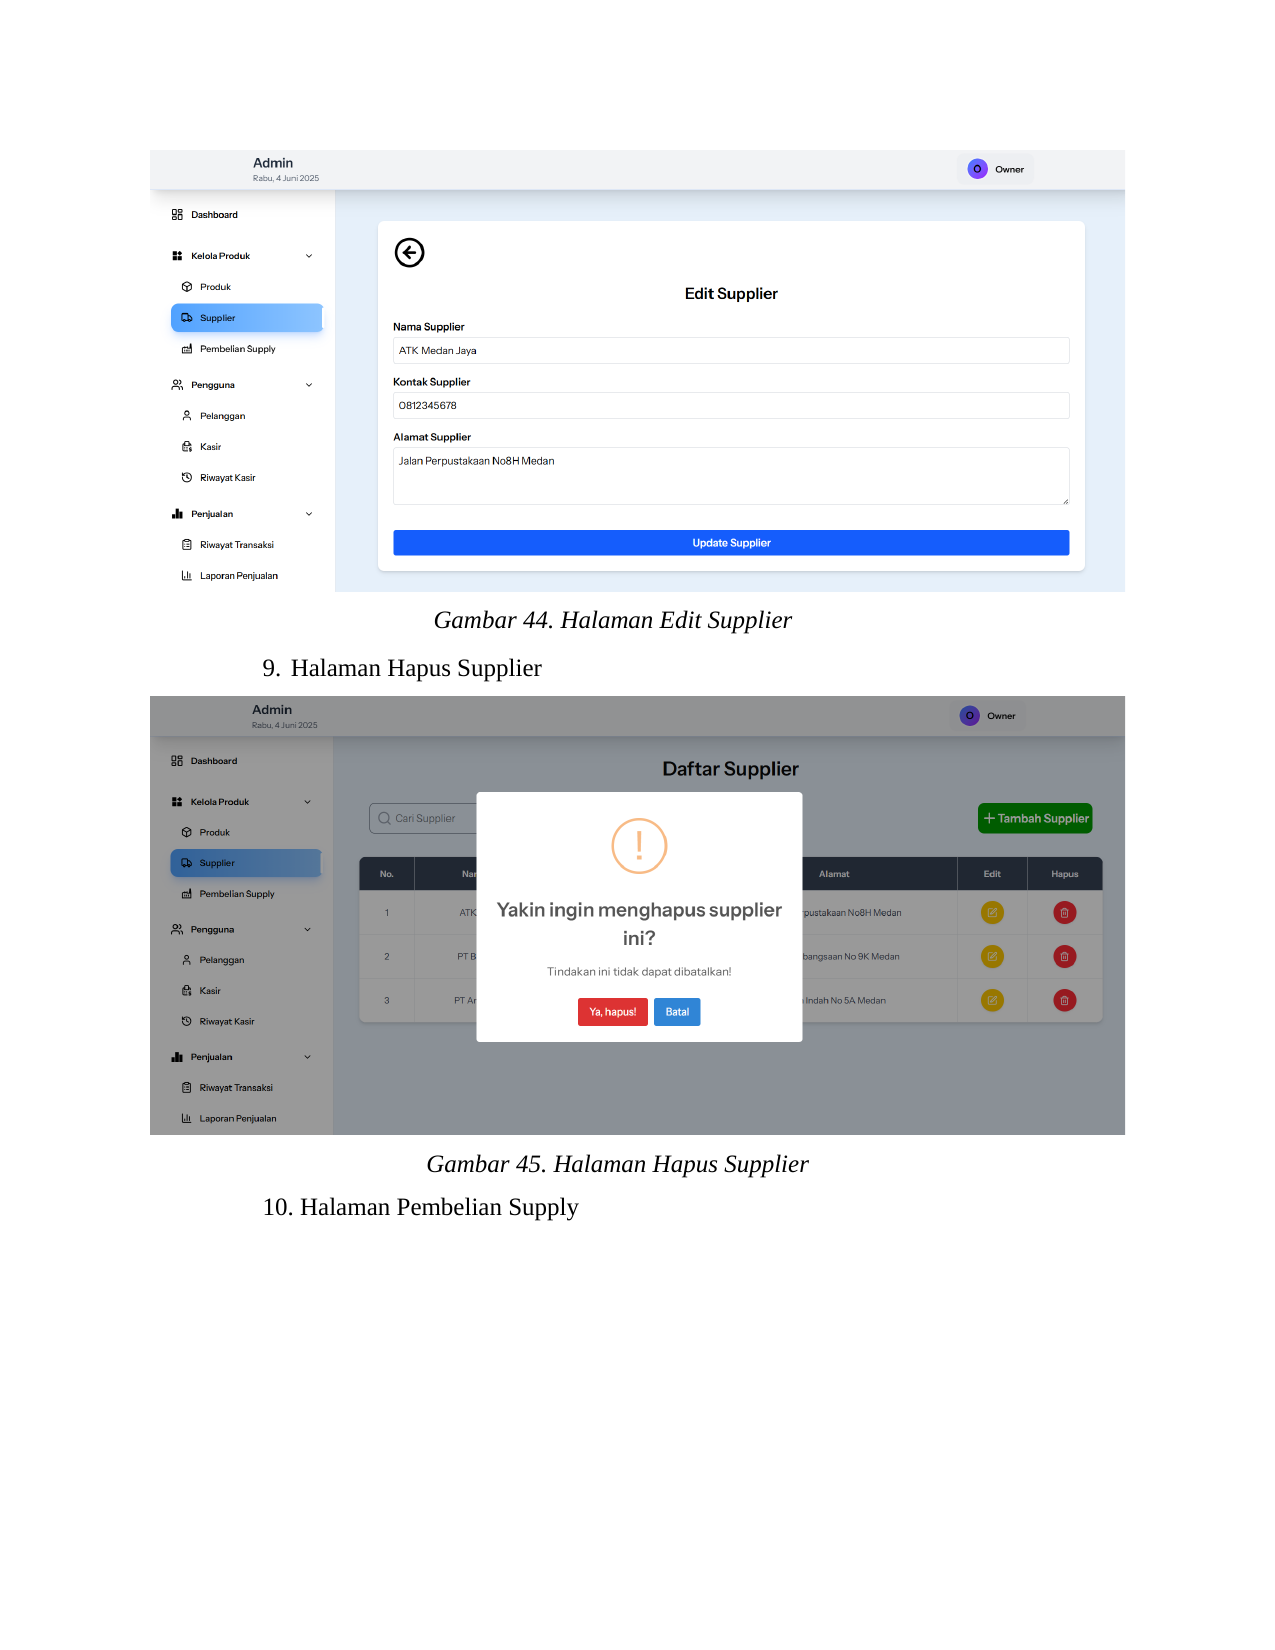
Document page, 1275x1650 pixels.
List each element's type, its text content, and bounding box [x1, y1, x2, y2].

list Halaman Hapus Supplier [262, 653, 1125, 682]
picture [150, 150, 1125, 592]
list Halaman Pembelian Supply [262, 1192, 1125, 1221]
picture [150, 696, 1125, 1135]
text Gambar 44. Halaman Edit Supplier [225, 605, 1003, 634]
text Gambar 45. Halaman Hapus Supplier [150, 1149, 1087, 1178]
